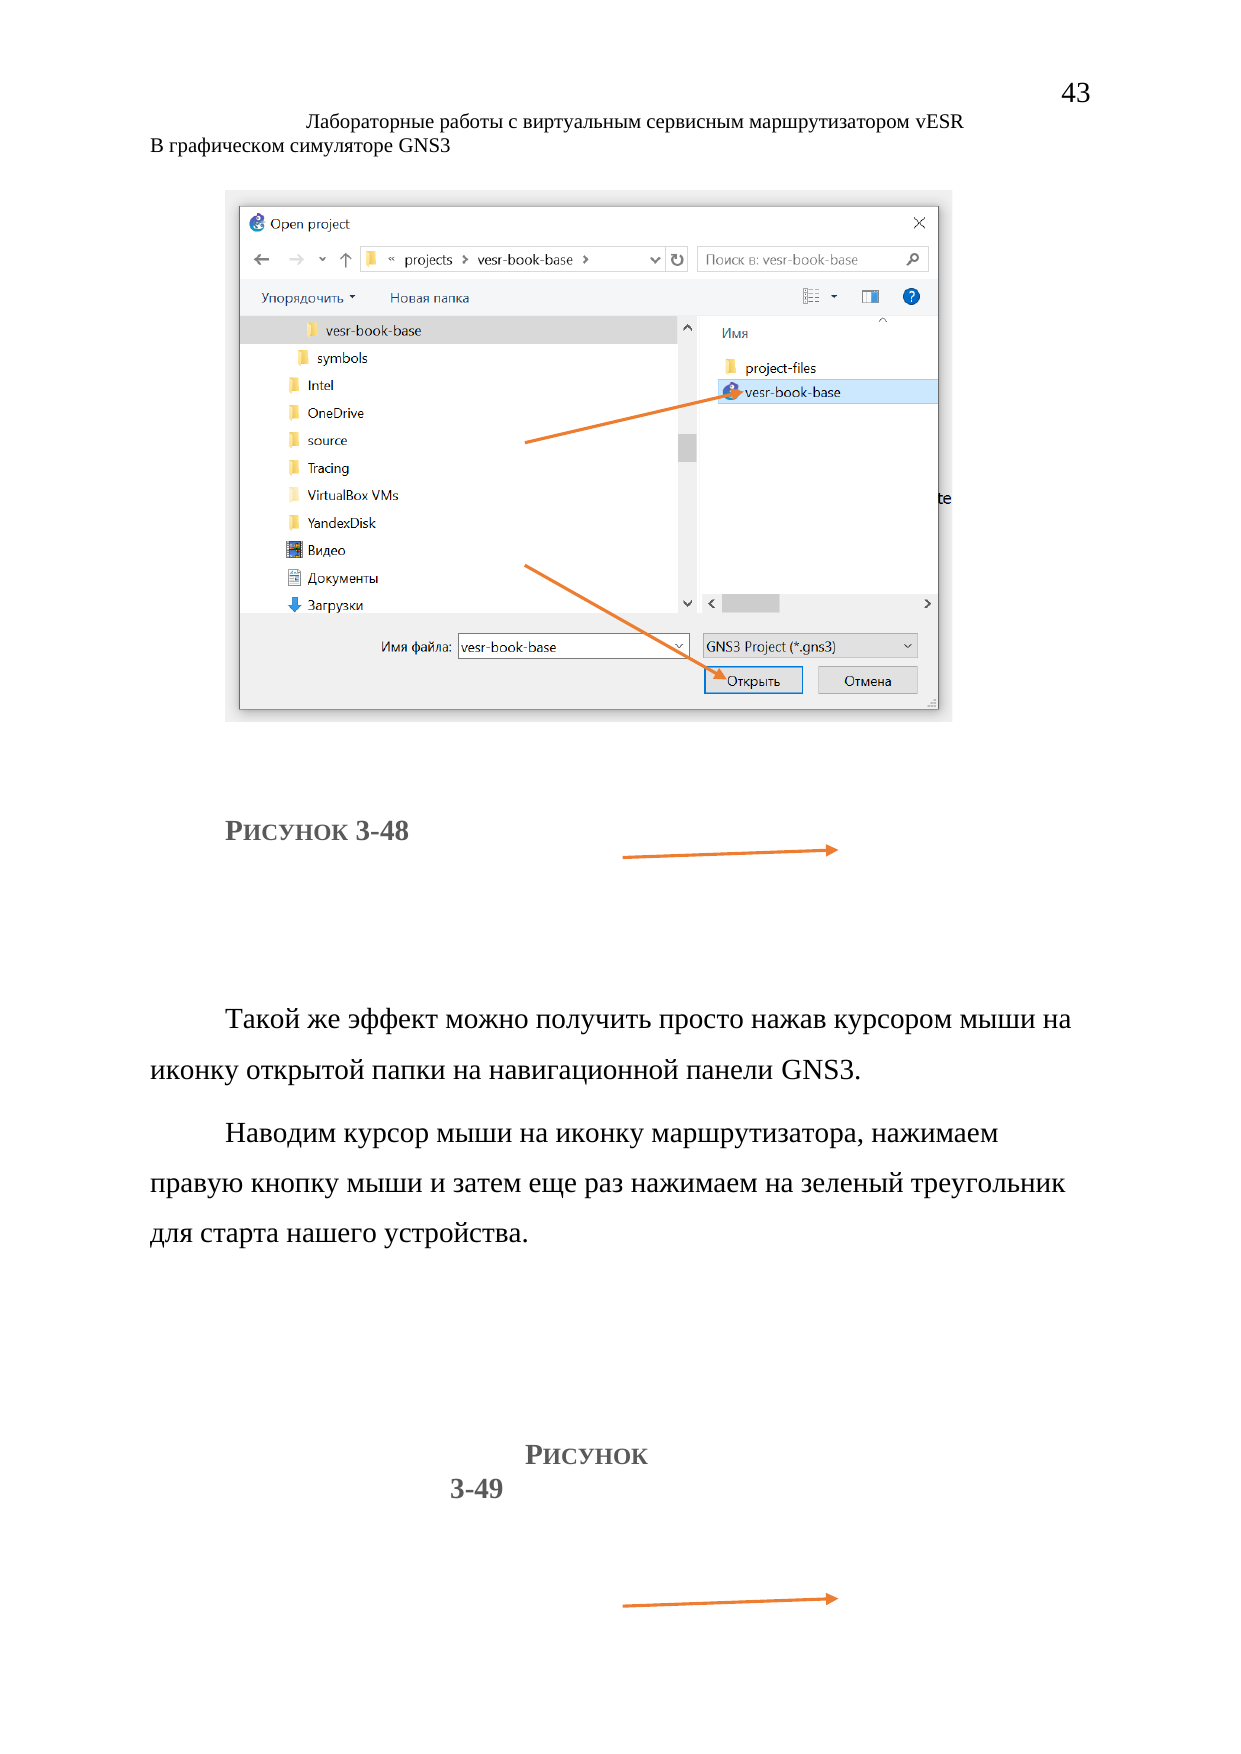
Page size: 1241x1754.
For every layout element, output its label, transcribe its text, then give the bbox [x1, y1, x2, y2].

picture [225, 190, 953, 722]
text Такой же эффект можно получить просто нажав курсором мыши на иконку открытой папки на навигационной панели GNS3. [150, 1002, 1090, 1086]
text Наводим курсор мыши на иконку маршрутизатора, нажимаем правую кнопку мыши и затем еще раз нажимаем на зеленый треугольник для старта нашего устройства. [150, 1115, 1090, 1249]
